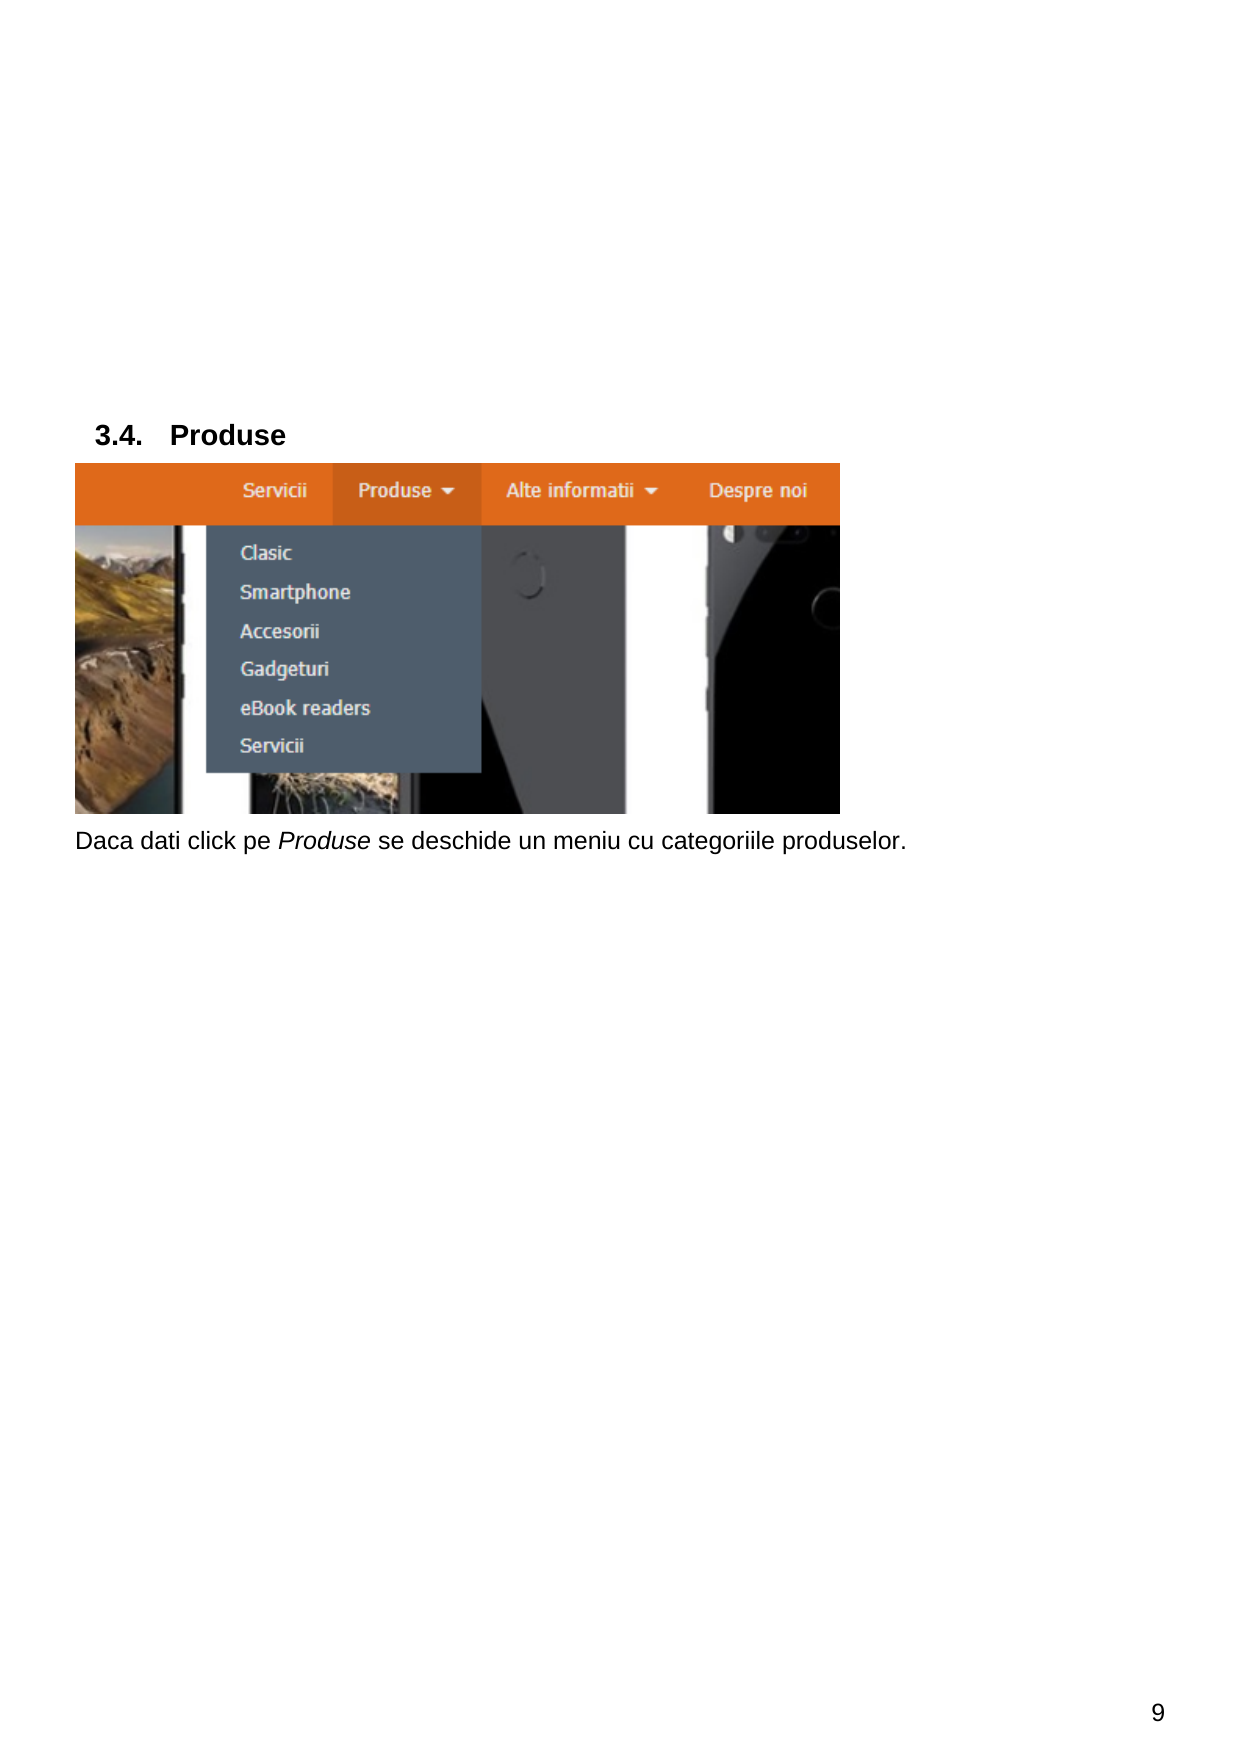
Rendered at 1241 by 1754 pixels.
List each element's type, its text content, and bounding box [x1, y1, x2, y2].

subtitle Produse [94, 417, 1165, 451]
picture [75, 463, 840, 814]
text Daca dati click pe Produse se deschide un meniu cu categoriile produselor. [75, 826, 1165, 855]
